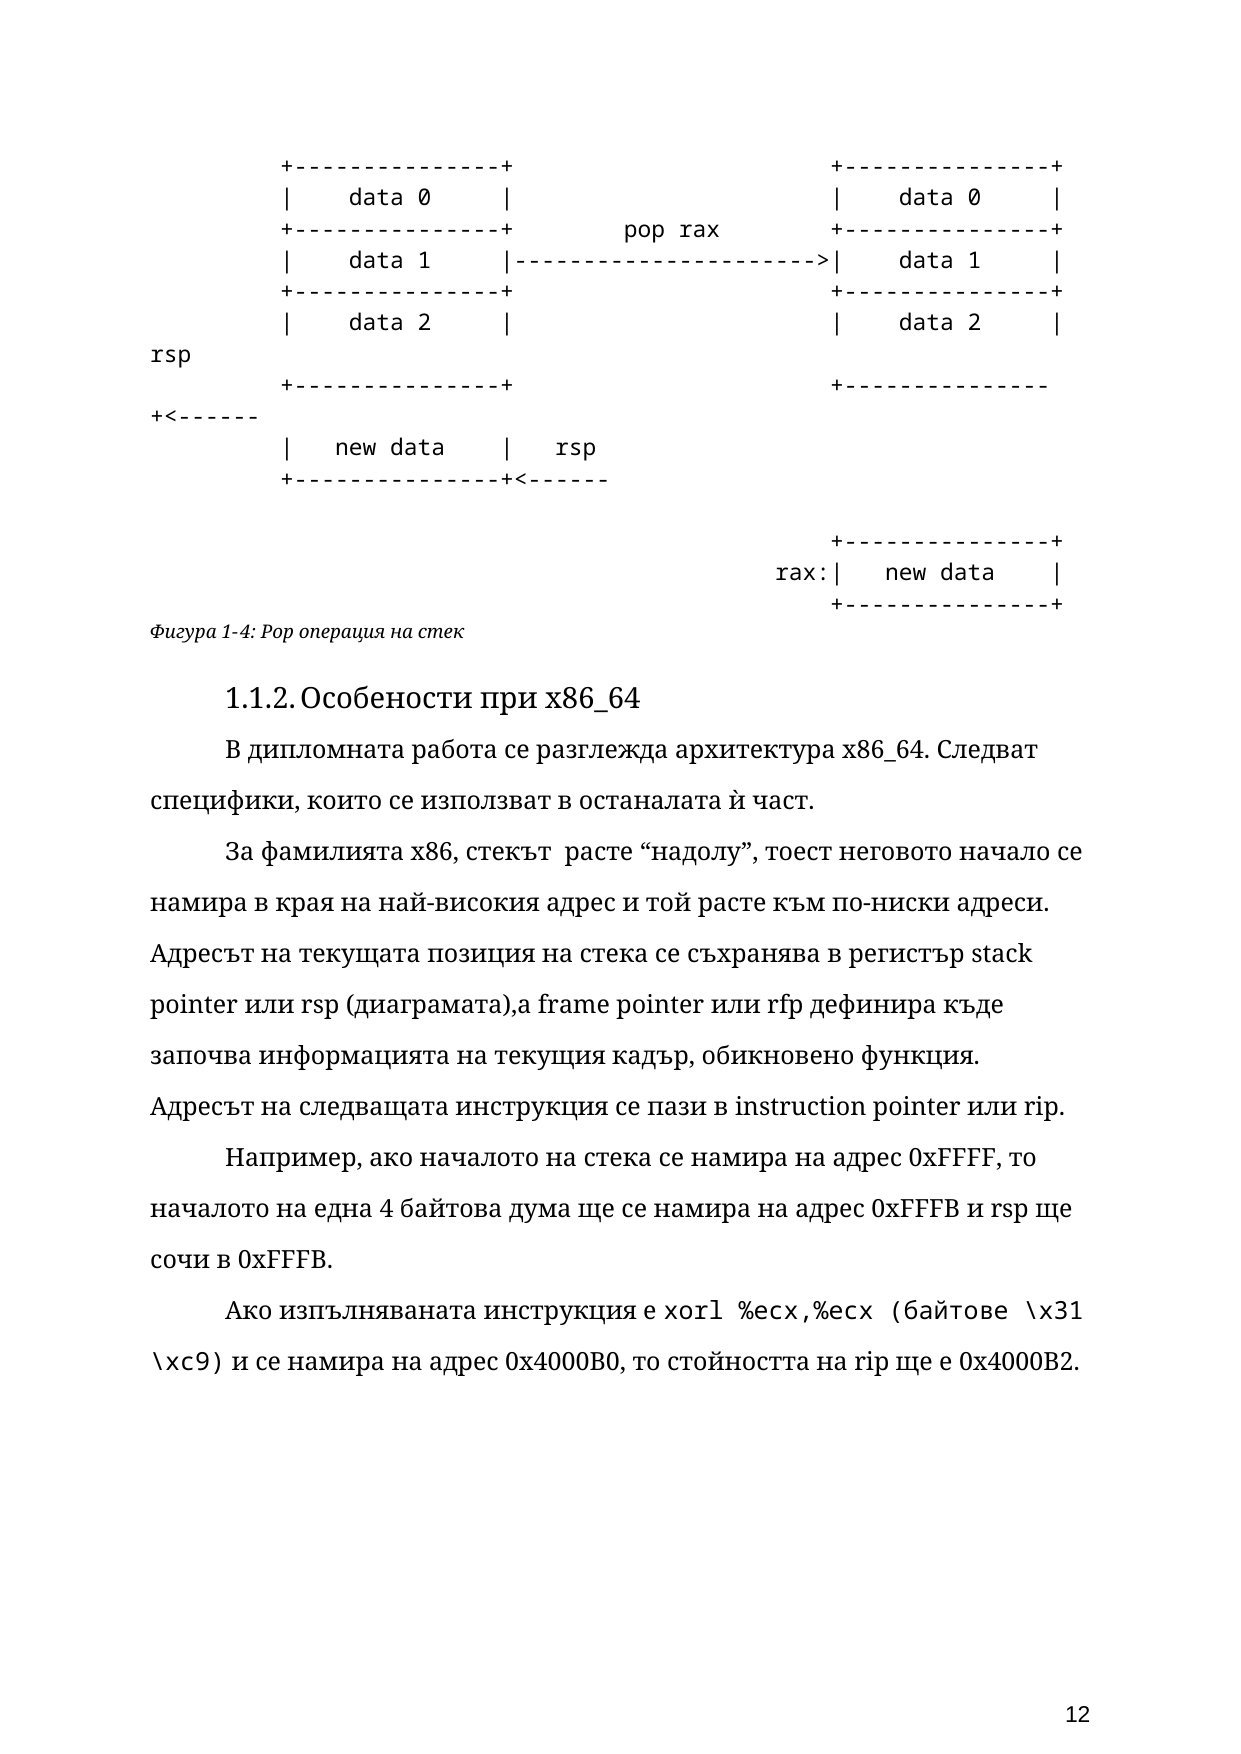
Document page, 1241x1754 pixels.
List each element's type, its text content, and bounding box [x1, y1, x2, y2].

text Фигура 1-4: Pop операция на стек [150, 619, 1090, 644]
text | new data | rsp [150, 431, 1090, 462]
text | data 1 |---------------------->| data 1 | [150, 244, 1090, 275]
text | data 2 | | data 2 | rsp [150, 306, 1090, 369]
text Ако изпълняваната инструкция е xorl %ecx,%ecx (байтове \x31 \xc9) и се намира на адрес 0x4000B0, то стойността на rip ще е 0x4000B2. [150, 1293, 1090, 1378]
text +---------------+ +---------------+ [150, 275, 1090, 306]
text rax:| new data | [150, 556, 1090, 587]
subtitle Особености при x86_64 [225, 678, 1090, 717]
text За фамилията x86, стекът расте “надолу”, тоест неговото начало се намира в края на най-високия адрес и той расте към по-ниски адреси. Адресът на текущата позиция на стека се съхранява в регистър stack pointer или rsp (диаграмата),а frame pointer или rfp дефинира къде започва информацията на текущия кадър, обикновено функция. Адресът на следващата инструкция се пази в instruction pointer или rip. [150, 834, 1090, 1123]
text В дипломната работа се разглежда архитектура x86_64. Следват специфики, които се използват в останалата ѝ част. [150, 732, 1090, 817]
text +---------------+ [150, 525, 1090, 556]
text +---------------+ +---------------+ [150, 150, 1090, 181]
text +---------------+<------ [150, 462, 1090, 494]
text +---------------+ pop rax +---------------+ [150, 212, 1090, 244]
text +---------------+ [150, 587, 1090, 619]
text +---------------+ +---------------+<------ [150, 369, 1090, 431]
text Например, ако началото на стека се намира на адрес 0xFFFF, то началото на една 4 байтова дума ще се намира на адрес 0xFFFB и rsp ще сочи в 0xFFFB. [150, 1140, 1090, 1276]
text | data 0 | | data 0 | [150, 181, 1090, 212]
